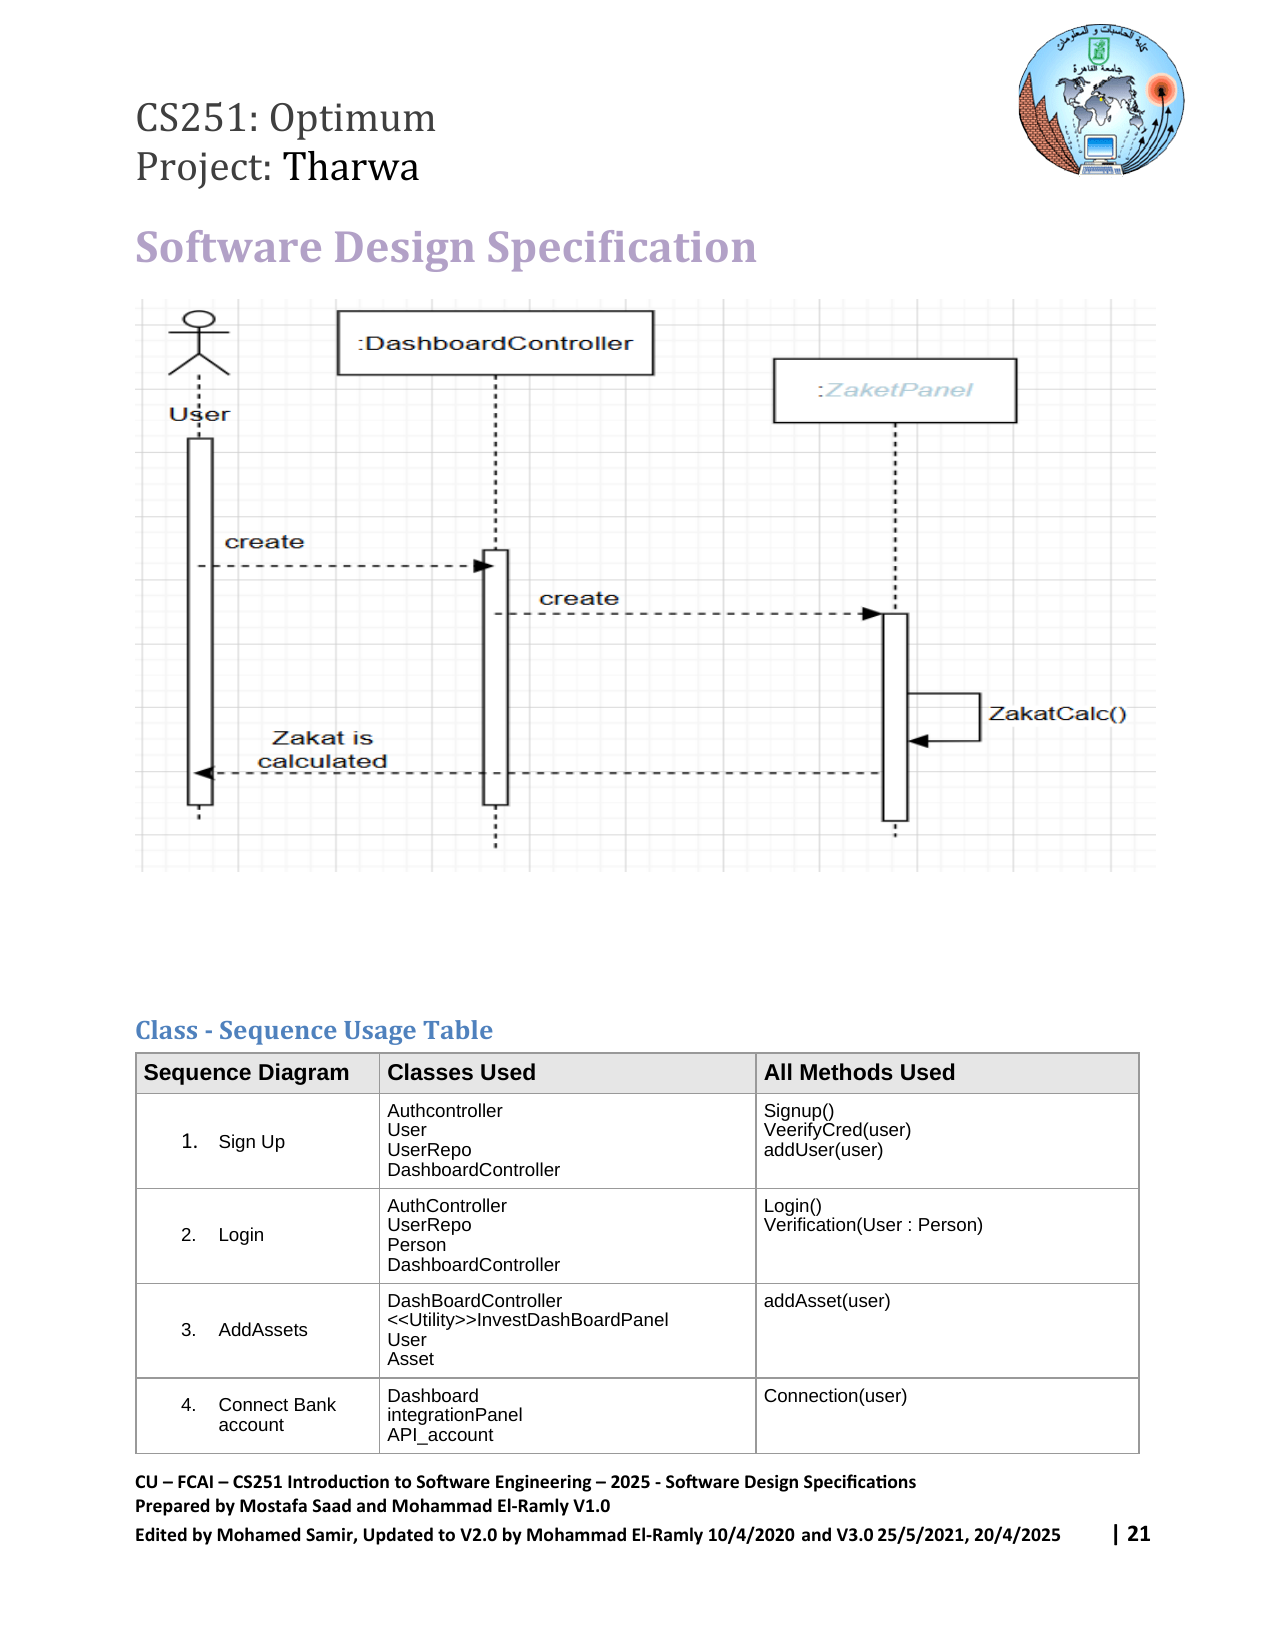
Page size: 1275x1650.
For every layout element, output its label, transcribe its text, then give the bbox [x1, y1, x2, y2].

table_cell AddAssets [137, 1284, 379, 1377]
table_header Classes Used [380, 1054, 755, 1093]
table_cell Login() Verification(User : Person) [757, 1189, 1138, 1282]
picture [1018, 24, 1186, 180]
table_cell Connection(user) [757, 1379, 1138, 1453]
table_cell Login [137, 1189, 379, 1282]
table_cell Dashboard integrationPanel API_account [380, 1379, 755, 1453]
table_cell addAsset(user) [757, 1284, 1138, 1377]
table_cell Authcontroller User UserRepo DashboardController [380, 1094, 755, 1187]
subtitle Class - Sequence Usage Table [135, 1014, 1152, 1046]
picture [135, 299, 1156, 872]
table_cell DashBoardController <<Utility>>InvestDashBoardPanel User Asset [380, 1284, 755, 1377]
table_header All Methods Used [757, 1054, 1138, 1093]
table_cell AuthController UserRepo Person DashboardController [380, 1189, 755, 1282]
table_cell Sign Up [137, 1094, 379, 1187]
table_cell Signup() VeerifyCred(user) addUser(user) [757, 1094, 1138, 1187]
table_cell Connect Bank account [137, 1379, 379, 1453]
table_header Sequence Diagram [137, 1054, 379, 1093]
